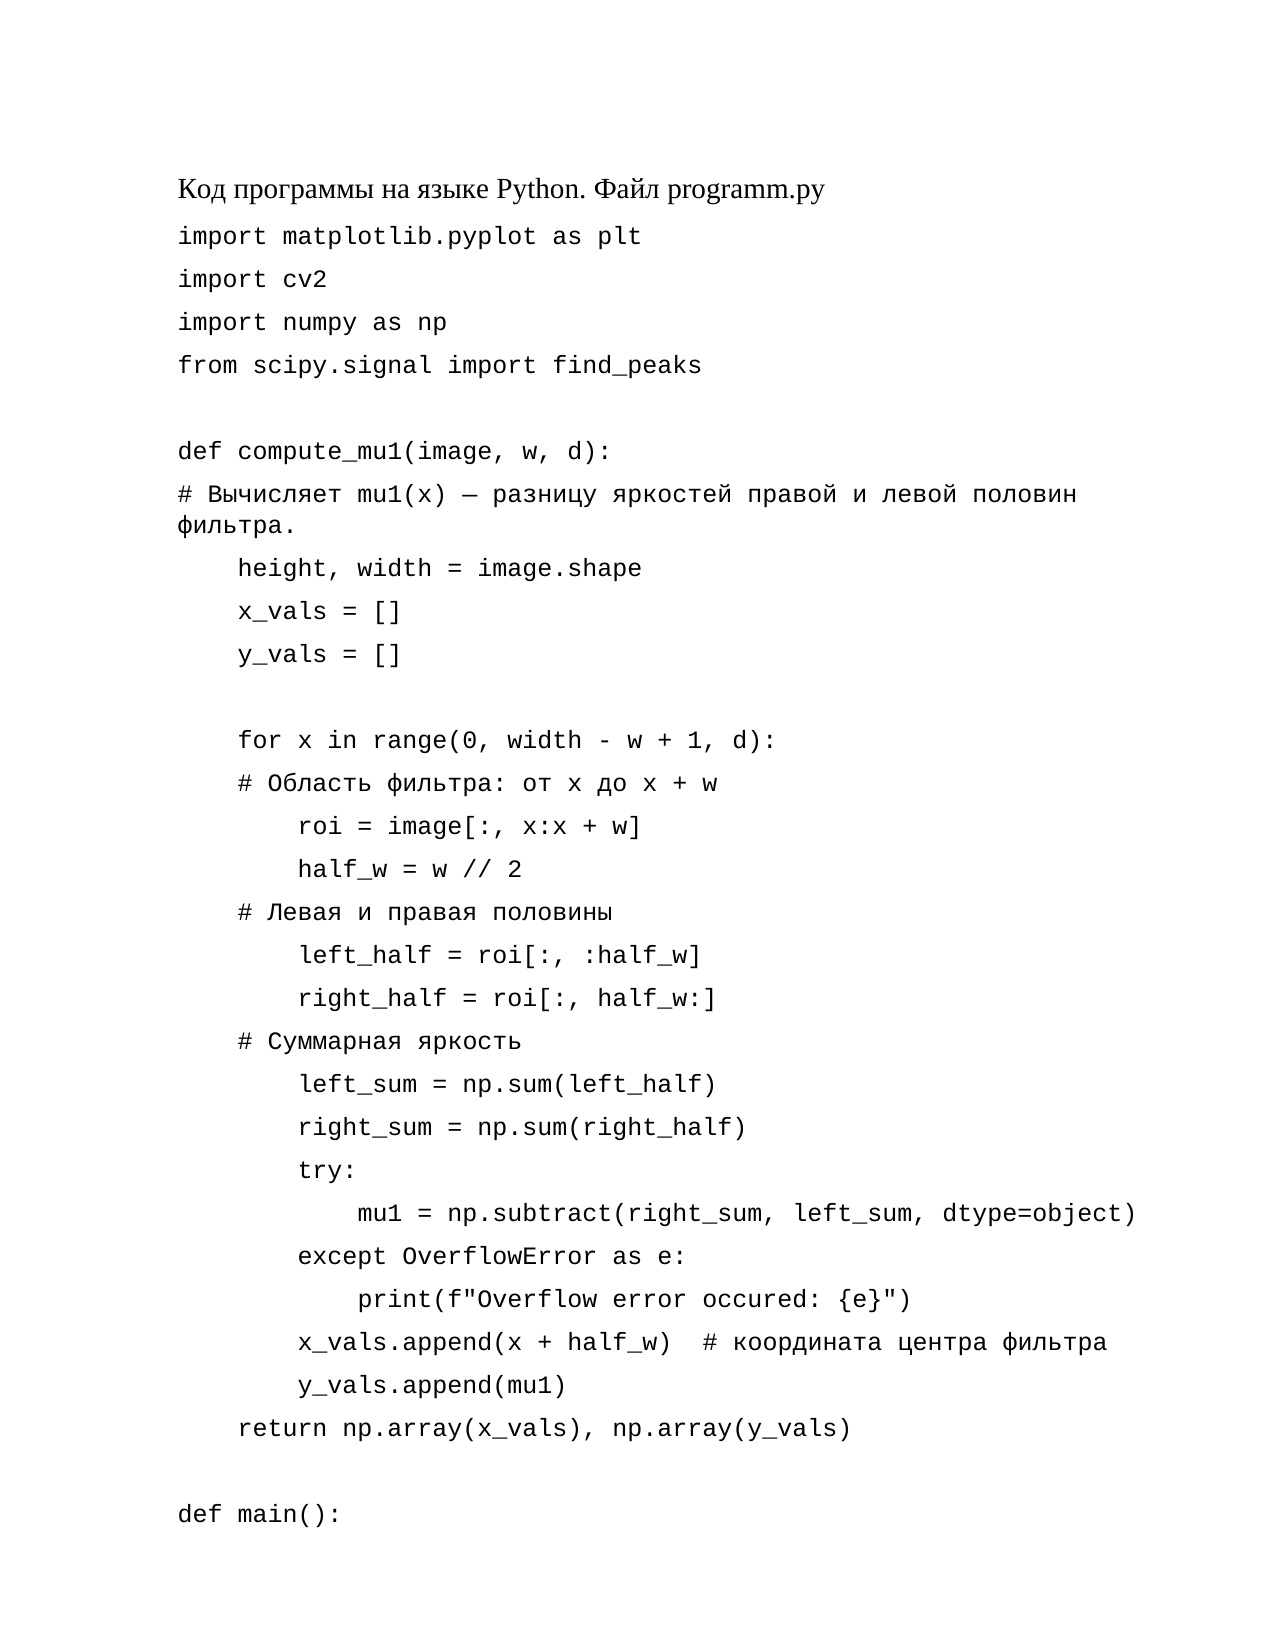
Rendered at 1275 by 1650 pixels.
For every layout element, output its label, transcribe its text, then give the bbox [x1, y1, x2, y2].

text right_sum = np.sum(right_half) [177, 1115, 1186, 1143]
text x_vals.append(x + half_w) # координата центра фильтра [177, 1330, 1186, 1358]
text # Область фильтра: от x до x + w [177, 771, 1186, 799]
text def main(): [177, 1502, 1186, 1530]
text left_sum = np.sum(left_half) [177, 1072, 1186, 1100]
text return np.array(x_vals), np.array(y_vals) [177, 1416, 1186, 1444]
text # Вычисляет mu1(x) — разницу яркостей правой и левой половин фильтра. [177, 482, 1186, 541]
text y_vals.append(mu1) [177, 1373, 1186, 1401]
text try: [177, 1158, 1186, 1186]
text # Левая и правая половины [177, 899, 1186, 928]
text y_vals = [] [177, 641, 1186, 670]
text right_half = roi[:, half_w:] [177, 986, 1186, 1014]
text for x in range(0, width - w + 1, d): [177, 727, 1186, 756]
text left_half = roi[:, :half_w] [177, 943, 1186, 971]
text except OverflowError as e: [177, 1244, 1186, 1272]
text half_w = w // 2 [177, 857, 1186, 885]
text import matplotlib.pyplot as plt [177, 224, 1186, 252]
text print(f"Overflow error occured: {e}") [177, 1287, 1186, 1315]
text x_vals = [] [177, 598, 1186, 627]
text import numpy as np [177, 310, 1186, 338]
text def compute_mu1(image, w, d): [177, 439, 1186, 467]
text from scipy.signal import find_peaks [177, 353, 1186, 381]
text roi = image[:, x:x + w] [177, 813, 1186, 842]
text height, width = image.shape [177, 555, 1186, 584]
text mu1 = np.subtract(right_sum, left_sum, dtype=object) [177, 1201, 1186, 1229]
text # Суммарная яркость [177, 1029, 1186, 1057]
text import cv2 [177, 267, 1186, 295]
text Код программы на языке Python. Файл programm.py [177, 171, 1186, 204]
